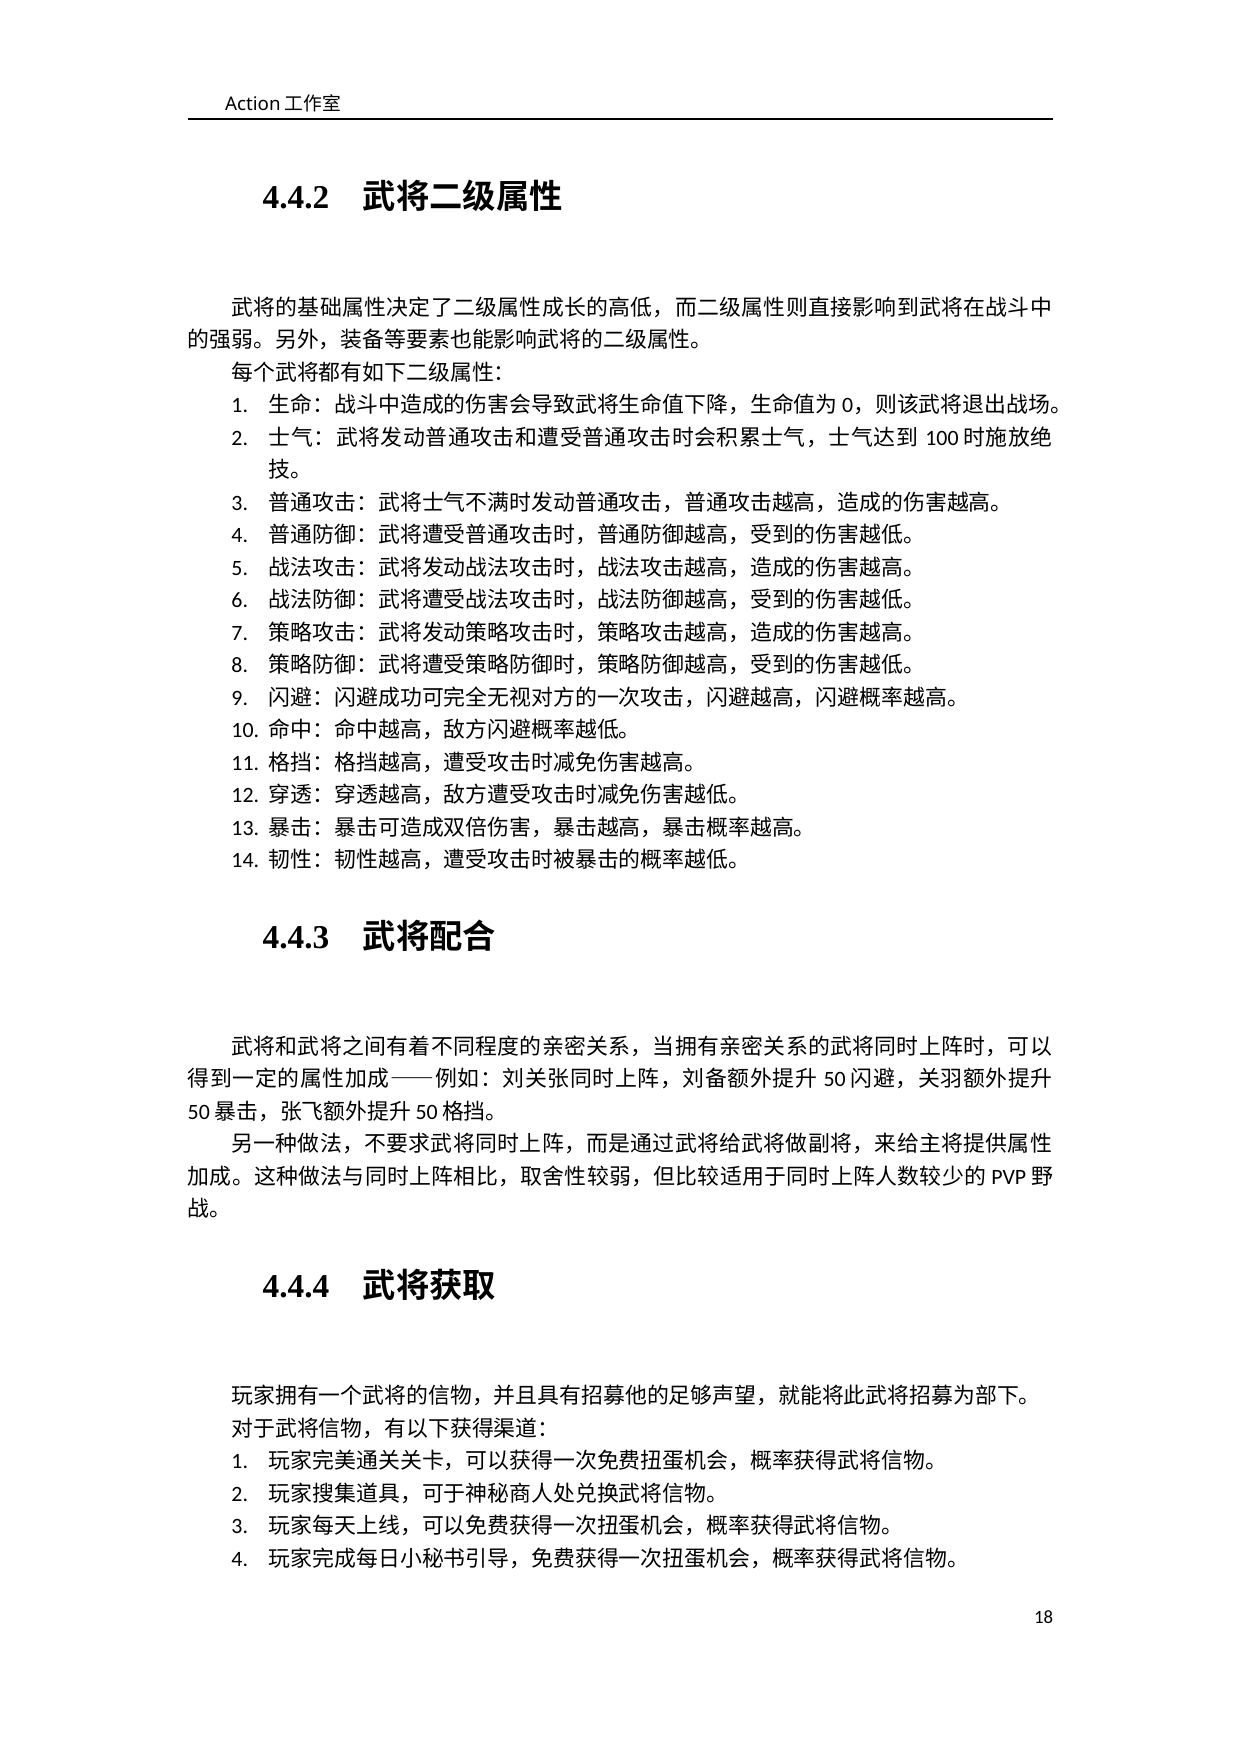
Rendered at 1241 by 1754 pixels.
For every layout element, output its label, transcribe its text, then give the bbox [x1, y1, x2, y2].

list 生命：战斗中造成的伤害会导致武将生命值下降，生命值为0，则该武将退出战场。 [231, 387, 1053, 419]
text 另一种做法，不要求武将同时上阵，而是通过武将给武将做副将，来给主将提供属性加成。这种做法与同时上阵相比，取舍性较弱，但比较适用于同时上阵人数较少的PVP野战。 [187, 1126, 1053, 1223]
list 玩家每天上线，可以免费获得一次扭蛋机会，概率获得武将信物。 [231, 1508, 1053, 1540]
list 普通防御：武将遭受普通攻击时，普通防御越高，受到的伤害越低。 [231, 517, 1053, 549]
list 普通攻击：武将士气不满时发动普通攻击，普通攻击越高，造成的伤害越高。 [231, 484, 1053, 517]
list 玩家搜集道具，可于神秘商人处兑换武将信物。 [231, 1475, 1053, 1508]
list 闪避：闪避成功可完全无视对方的一次攻击，闪避越高，闪避概率越高。 [231, 679, 1053, 712]
list 穿透：穿透越高，敌方遭受攻击时减免伤害越低。 [231, 777, 1053, 809]
subtitle 武将获取 [262, 1251, 1053, 1316]
list 战法攻击：武将发动战法攻击时，战法攻击越高，造成的伤害越高。 [231, 549, 1053, 582]
list 战法防御：武将遭受战法攻击时，战法防御越高，受到的伤害越低。 [231, 582, 1053, 614]
subtitle 武将二级属性 [262, 162, 1053, 227]
list 士气：武将发动普通攻击和遭受普通攻击时会积累士气，士气达到100时施放绝技。 [231, 419, 1053, 484]
text 武将和武将之间有着不同程度的亲密关系，当拥有亲密关系的武将同时上阵时，可以得到一定的属性加成——例如：刘关张同时上阵，刘备额外提升50闪避，关羽额外提升50暴击，张飞额外提升50格挡。 [187, 1028, 1053, 1126]
subtitle 武将配合 [262, 901, 1053, 966]
list 策略防御：武将遭受策略防御时，策略防御越高，受到的伤害越低。 [231, 647, 1053, 679]
list 命中：命中越高，敌方闪避概率越低。 [231, 712, 1053, 744]
list 韧性：韧性越高，遭受攻击时被暴击的概率越低。 [231, 842, 1053, 874]
text 每个武将都有如下二级属性： [187, 354, 1053, 387]
list 格挡：格挡越高，遭受攻击时减免伤害越高。 [231, 744, 1053, 777]
text 武将的基础属性决定了二级属性成长的高低，而二级属性则直接影响到武将在战斗中的强弱。另外，装备等要素也能影响武将的二级属性。 [187, 289, 1053, 354]
list 玩家完美通关关卡，可以获得一次免费扭蛋机会，概率获得武将信物。 [231, 1443, 1053, 1475]
list 暴击：暴击可造成双倍伤害，暴击越高，暴击概率越高。 [231, 809, 1053, 842]
list 玩家完成每日小秘书引导，免费获得一次扭蛋机会，概率获得武将信物。 [231, 1540, 1053, 1573]
list 策略攻击：武将发动策略攻击时，策略攻击越高，造成的伤害越高。 [231, 614, 1053, 647]
text 对于武将信物，有以下获得渠道： [187, 1410, 1053, 1443]
text 玩家拥有一个武将的信物，并且具有招募他的足够声望，就能将此武将招募为部下。 [187, 1378, 1053, 1410]
